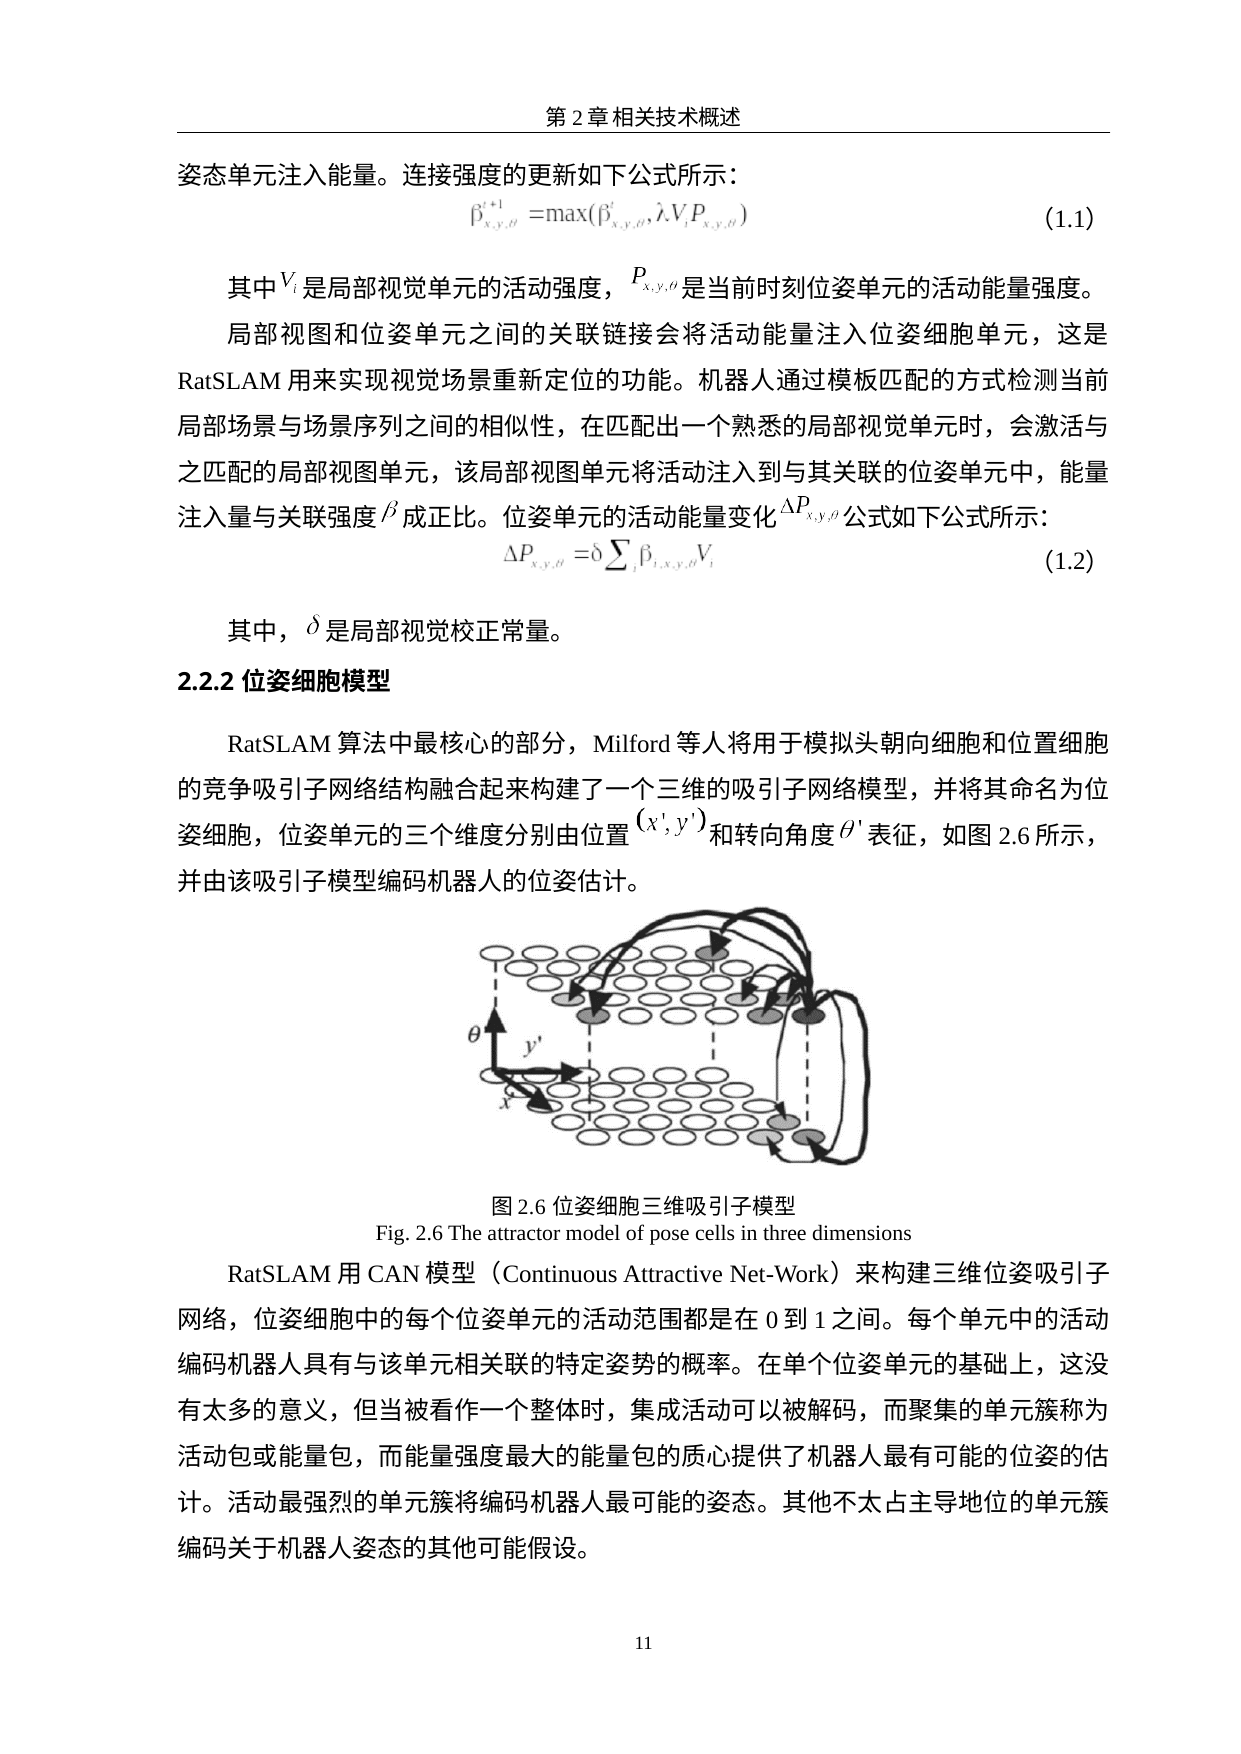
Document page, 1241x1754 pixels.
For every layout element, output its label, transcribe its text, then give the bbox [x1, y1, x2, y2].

text 局部视图和位姿单元之间的关联链接会将活动能量注入位姿细胞单元，这是RatSLAM用来实现视觉场景重新定位的功能。机器人通过模板匹配的方式检测当前局部场景与场景序列之间的相似性，在匹配出一个熟悉的局部视觉单元时，会激活与之匹配的局部视图单元，该局部视图单元将活动注入到与其关联的位姿单元中，能量注入量与关联强度成正比。位姿单元的活动能量变化公式如下公式所示： [177, 307, 1110, 536]
text （1.1） [177, 193, 1110, 243]
text Fig. 2.6 The attractor model of pose cells in three dimensions [177, 1220, 1110, 1246]
subtitle 2.2.2 位姿细胞模型 [177, 662, 1110, 698]
text 图2.6 位姿细胞三维吸引子模型 [177, 1189, 1110, 1220]
text RatSLAM算法中最核心的部分，Milford等人将用于模拟头朝向细胞和位置细胞的竞争吸引子网络结构融合起来构建了一个三维的吸引子网络模型，并将其命名为位姿细胞，位姿单元的三个维度分别由位置和转向角度表征，如图2.6所示，并由该吸引子模型编码机器人的位姿估计。 [177, 716, 1110, 899]
picture [437, 899, 901, 1189]
text 其中是局部视觉单元的活动强度，是当前时刻位姿单元的活动能量强度。 [177, 261, 1110, 307]
text RatSLAM用CAN模型（Continuous Attractive Net-Work）来构建三维位姿吸引子网络，位姿细胞中的每个位姿单元的活动范围都是在0到1之间。每个单元中的活动编码机器人具有与该单元相关联的特定姿势的概率。在单个位姿单元的基础上，这没有太多的意义，但当被看作一个整体时，集成活动可以被解码，而聚集的单元簇称为活动包或能量包，而能量强度最大的能量包的质心提供了机器人最有可能的位姿的估计。活动最强烈的单元簇将编码机器人最可能的姿态。其他不太占主导地位的单元簇编码关于机器人姿态的其他可能假设。 [177, 1246, 1110, 1566]
text 其中，是局部视觉校正常量。 [177, 603, 1110, 649]
text （1.2） [177, 536, 1110, 585]
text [177, 148, 1110, 193]
